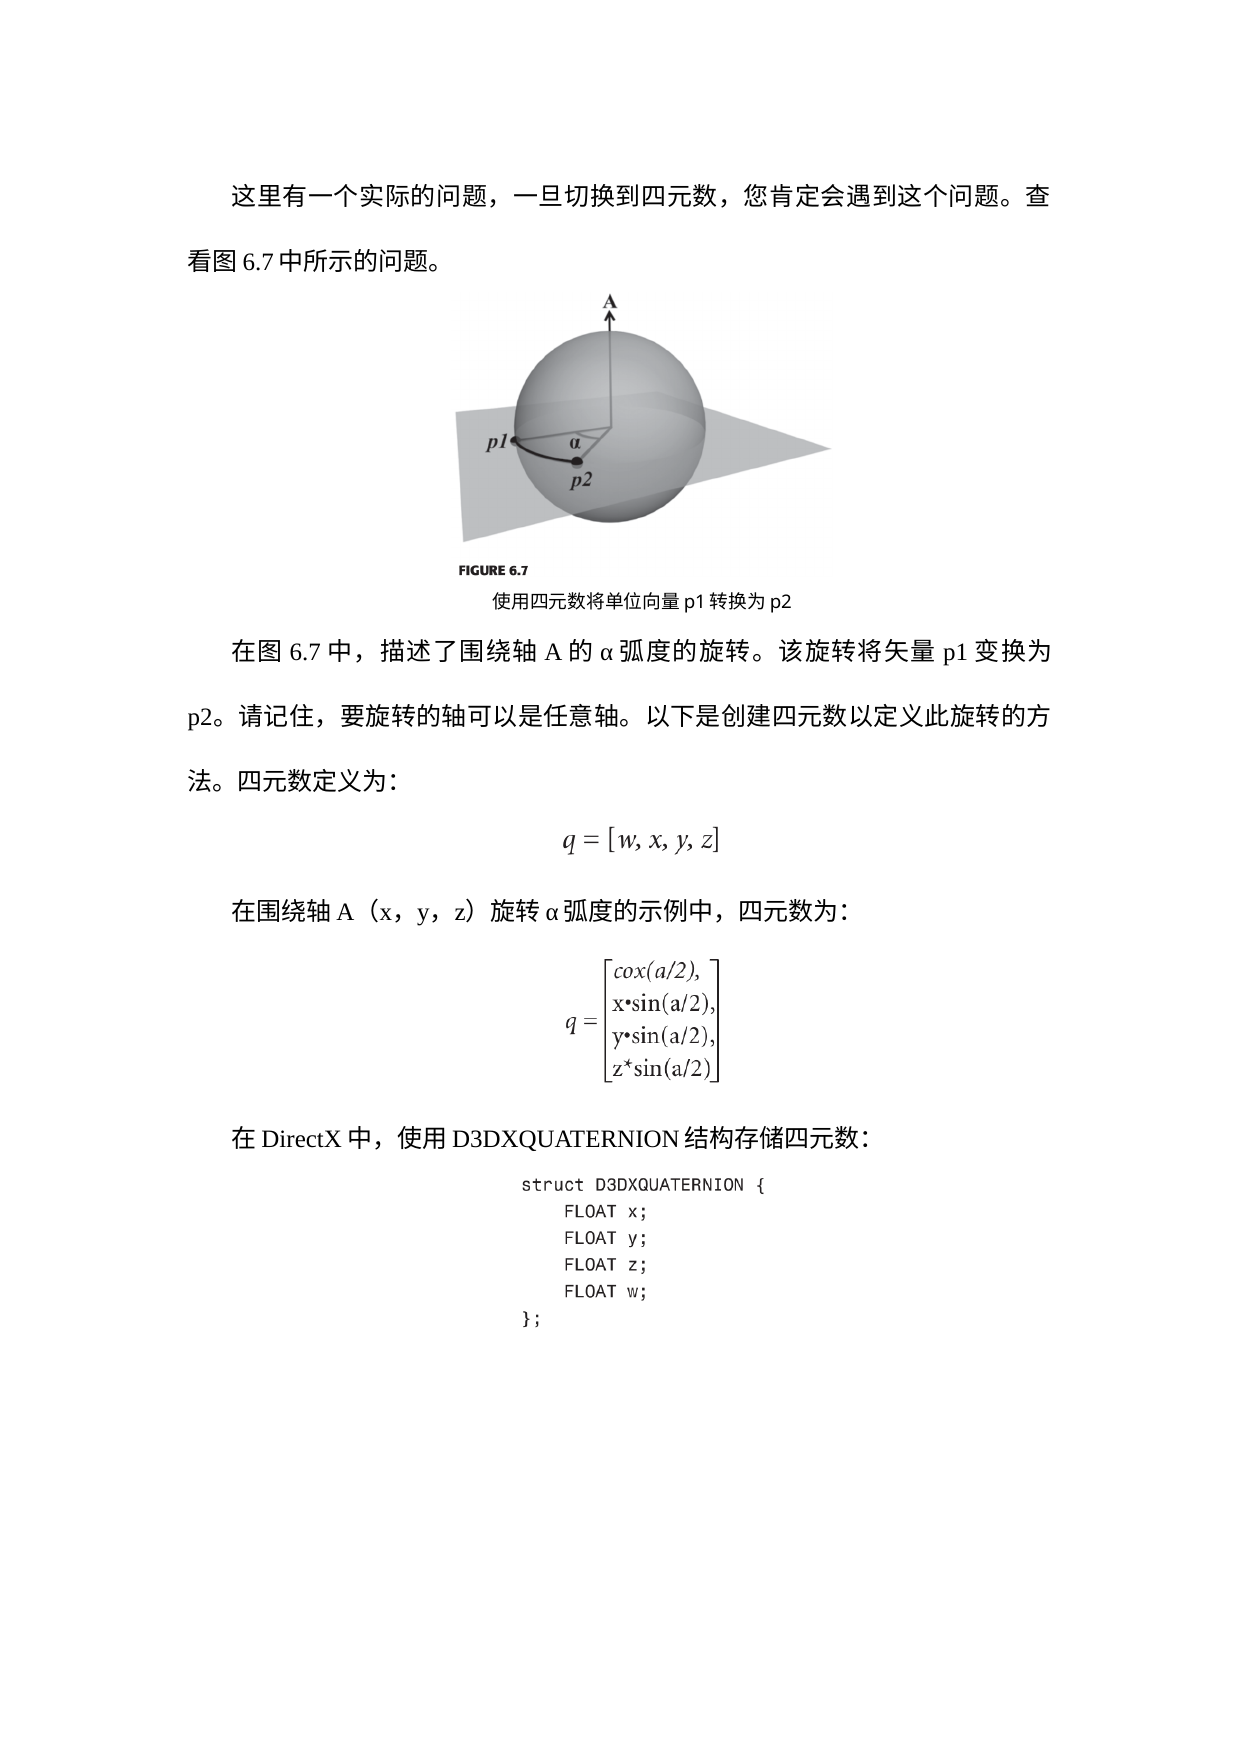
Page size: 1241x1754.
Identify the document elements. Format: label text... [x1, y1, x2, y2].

text 这里有一个实际的问题，一旦切换到四元数，您肯定会遇到这个问题。查看图6.7中所示的问题。 [187, 162, 1053, 292]
picture [511, 1169, 773, 1334]
text 在DirectX中，使用D3DXQUATERNION结构存储四元数： [187, 1104, 1053, 1169]
picture [554, 812, 730, 861]
text 使用四元数将单位向量p1转换为p2 [187, 584, 1053, 617]
picture [451, 292, 833, 577]
text 在图6.7中，描述了围绕轴A的α弧度的旋转。该旋转将矢量p1变换为p2。请记住，要旋转的轴可以是任意轴。以下是创建四元数以定义此旋转的方法。四元数定义为： [187, 617, 1053, 812]
text 在围绕轴A（x，y，z）旋转α弧度的示例中，四元数为： [187, 877, 1053, 942]
picture [552, 942, 732, 1093]
